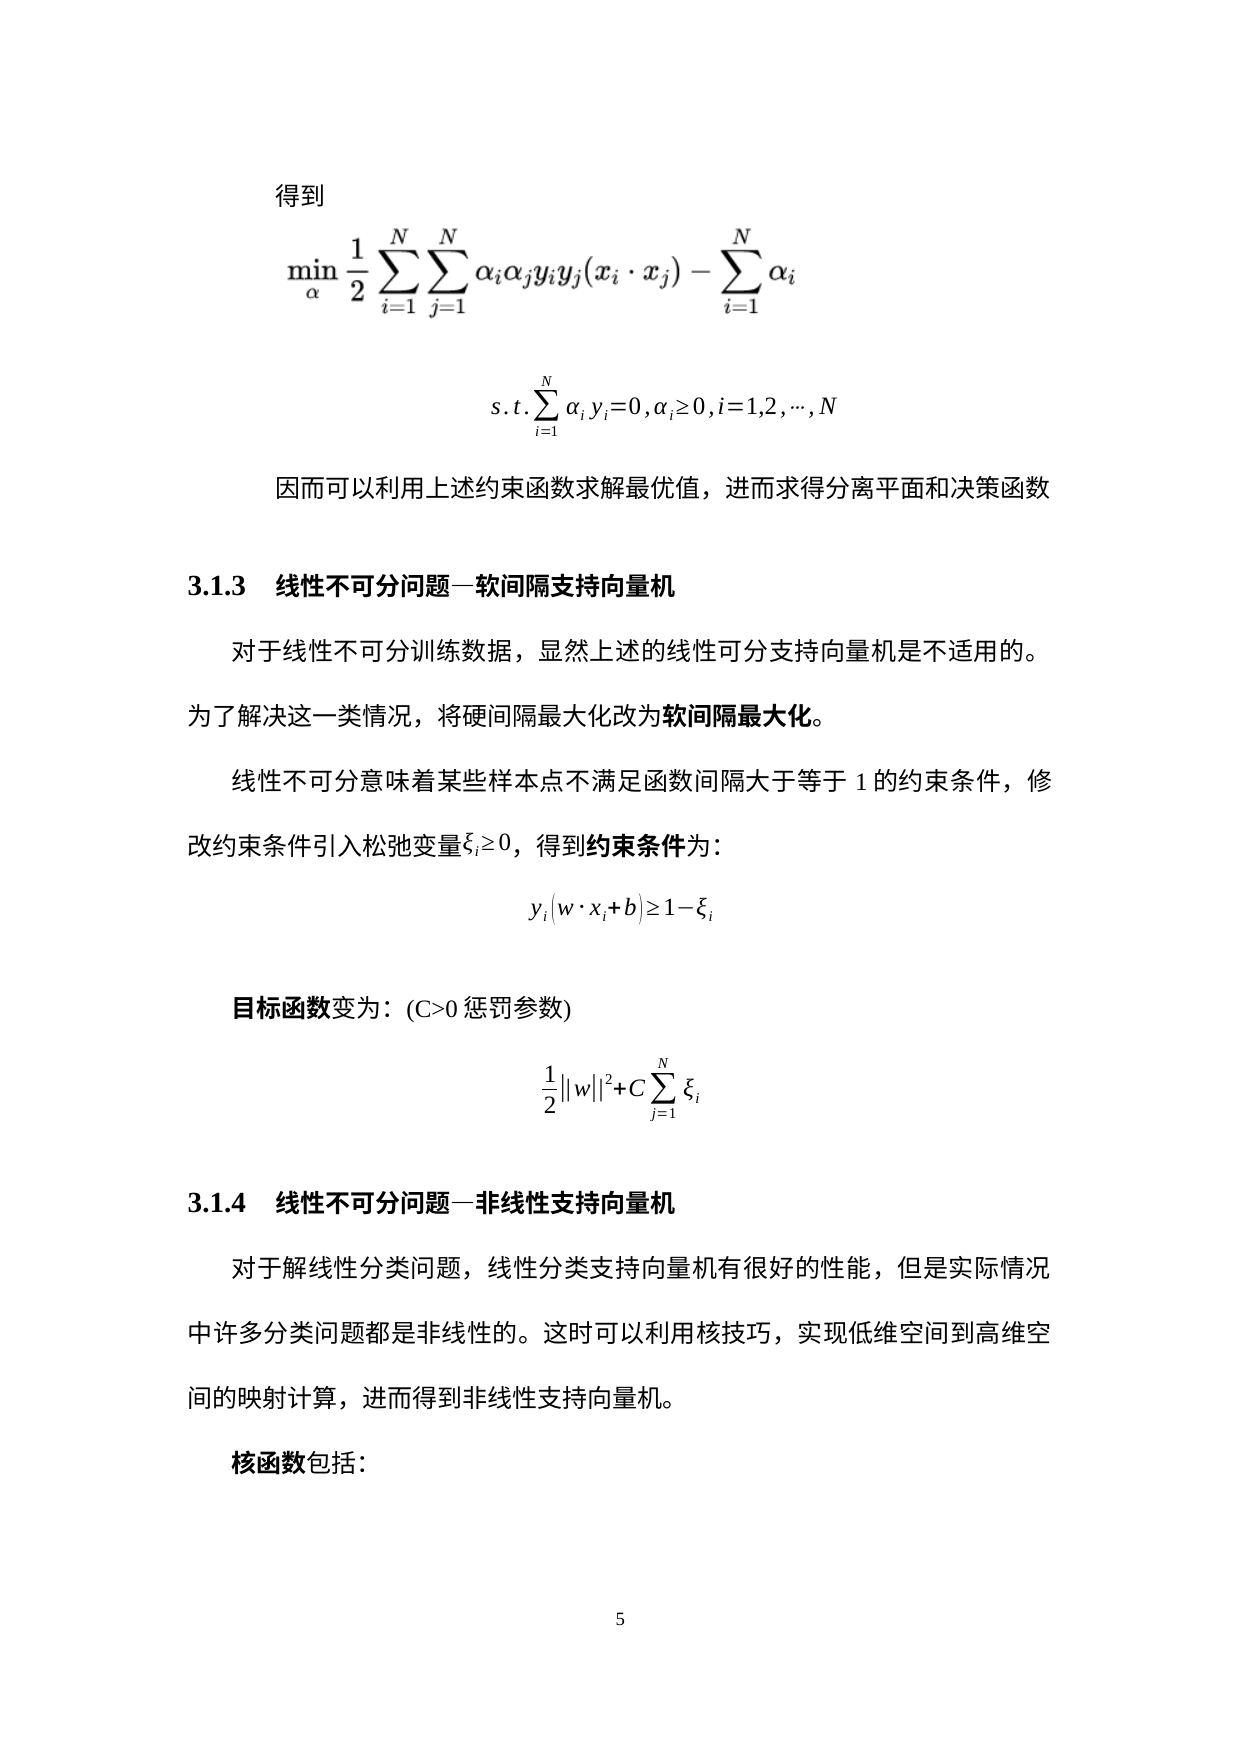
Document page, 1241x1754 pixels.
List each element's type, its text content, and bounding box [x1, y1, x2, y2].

text 对于线性不可分训练数据，显然上述的线性可分支持向量机是不适用的。为了解决这一类情况，将硬间隔最大化改为软间隔最大化。 [187, 617, 1053, 747]
text 目标函数变为：(C>0惩罚参数) [187, 974, 1053, 1039]
list 线性不可分问题—软间隔支持向量机 [187, 552, 1053, 617]
text 线性不可分意味着某些样本点不满足函数间隔大于等于1的约束条件，修改约束条件引入松弛变量，得到约束条件为： [187, 747, 1053, 877]
text 因而可以利用上述约束函数求解最优值，进而求得分离平面和决策函数 [275, 454, 1053, 519]
text 得到 [275, 162, 1053, 227]
picture [275, 227, 807, 331]
list 线性不可分问题—非线性支持向量机 [187, 1169, 1053, 1234]
text 对于解线性分类问题，线性分类支持向量机有很好的性能，但是实际情况中许多分类问题都是非线性的。这时可以利用核技巧，实现低维空间到高维空间的映射计算，进而得到非线性支持向量机。 [187, 1234, 1053, 1429]
text 核函数包括： [187, 1429, 1053, 1494]
